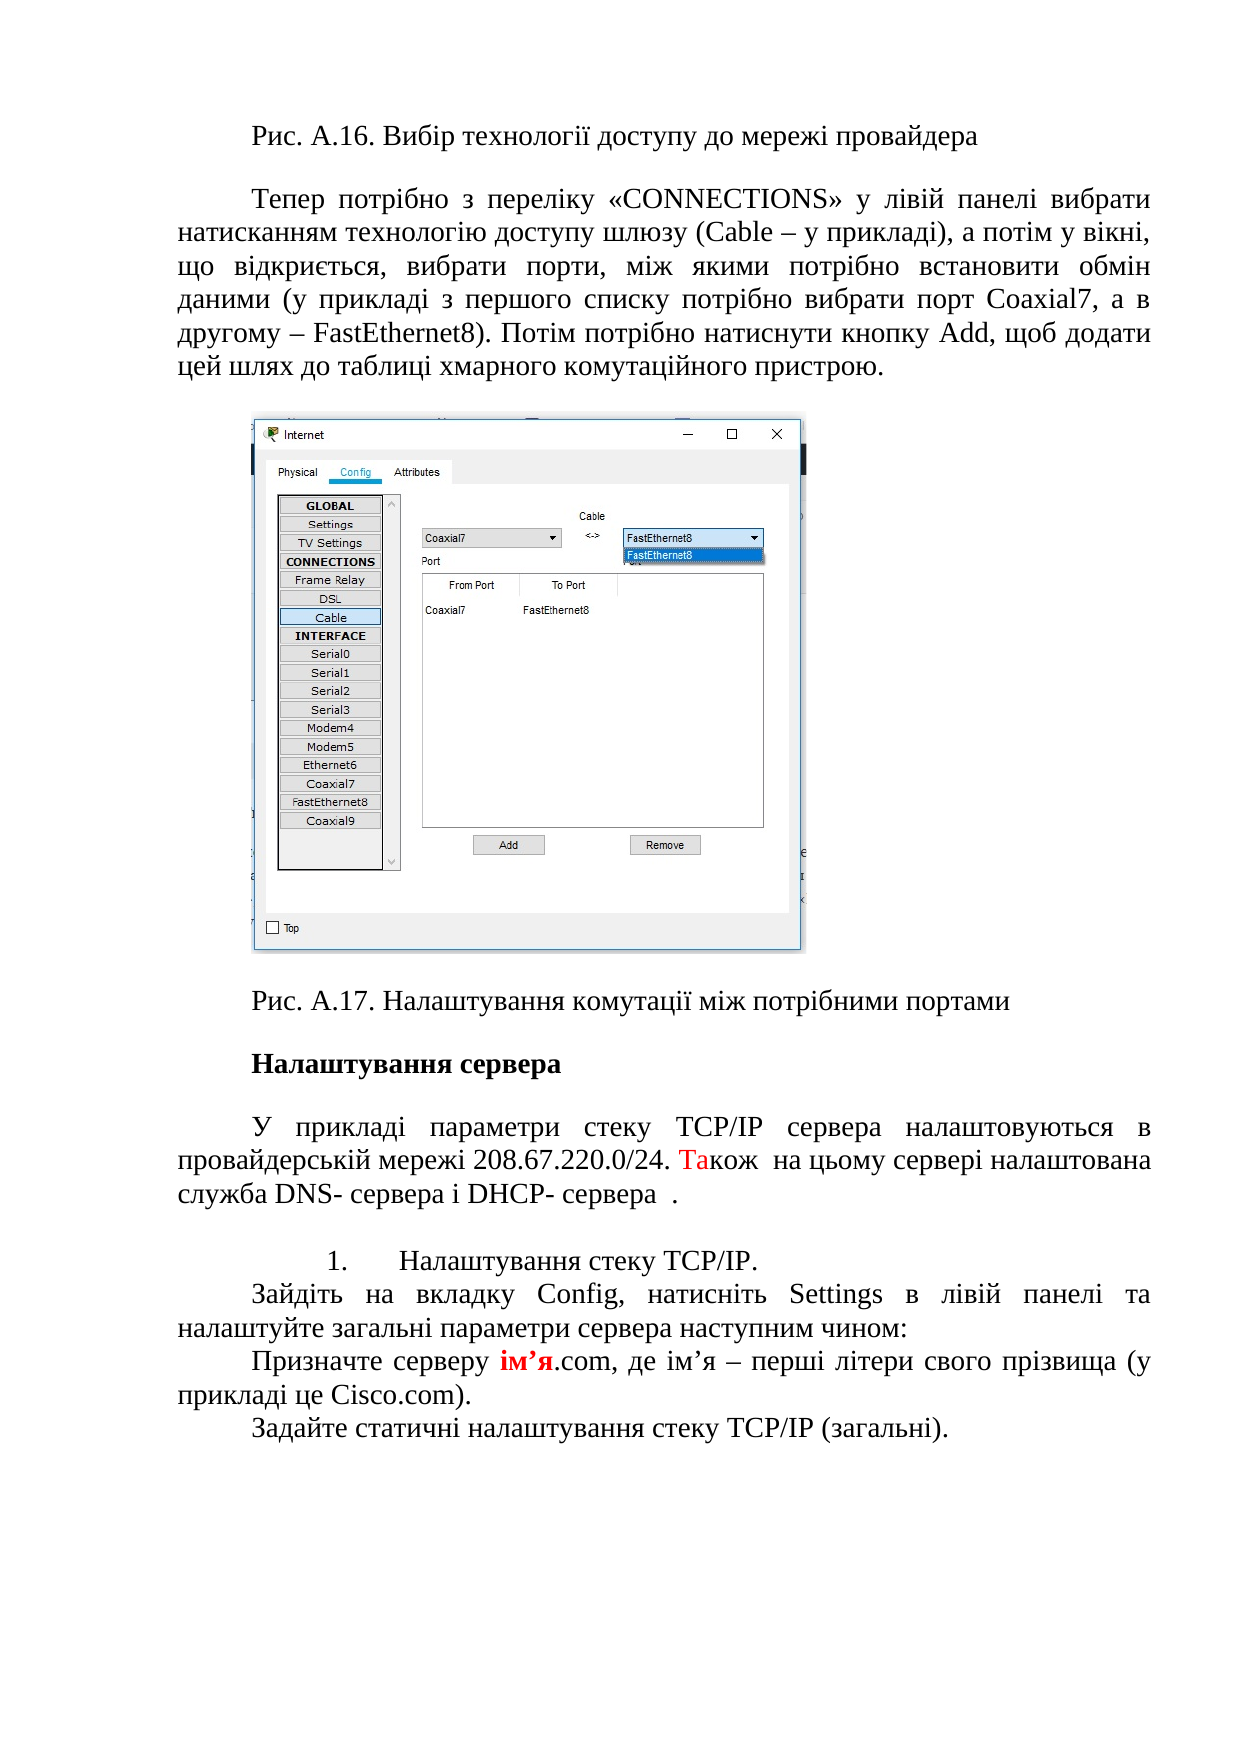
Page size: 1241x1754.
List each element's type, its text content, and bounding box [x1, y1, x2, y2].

text Рис. А.17. Налаштування комутації між потрібними портами [177, 983, 1152, 1017]
text Призначте серверу ім’я.com, де ім’я – перші літери свого прізвища (у прикладі це Cisco.com). [177, 1343, 1152, 1411]
text Зайдіть на вкладку Config, натисніть Settings в лівій панелі та налаштуйте загальні параметри сервера наступним чином: [177, 1276, 1152, 1343]
text Задайте статичні налаштування стеку TCP/IP (загальні). [177, 1411, 1152, 1444]
list Налаштування стеку TCP/IP. [252, 1243, 1152, 1276]
text Тепер потрібно з переліку «CONNECTIONS» у лівій панелі вибрати натисканням технологію доступу шлюзу (Cable – у прикладі), а потім у вікні, що відкриється, вибрати порти, між якими потрібно встановити обмін даними (у прикладі з першого списку потрібно вибрати порт Coaxial7, а в другому – FastEthernet8). Потім потрібно натиснути кнопку Add, щоб додати цей шлях до таблиці хмарного комутаційного пристрою. [177, 181, 1152, 382]
picture [251, 411, 807, 954]
text Налаштування сервера [177, 1046, 1152, 1079]
text Рис. А.16. Вибір технології доступу до мережі провайдера [177, 118, 1152, 152]
text У прикладі параметри стеку TCP/IP сервера налаштовуються в провайдерській мережі 208.67.220.0/24. Також на цьому сервері налаштована служба DNS- сервера і DHCP- сервера . [177, 1109, 1152, 1209]
